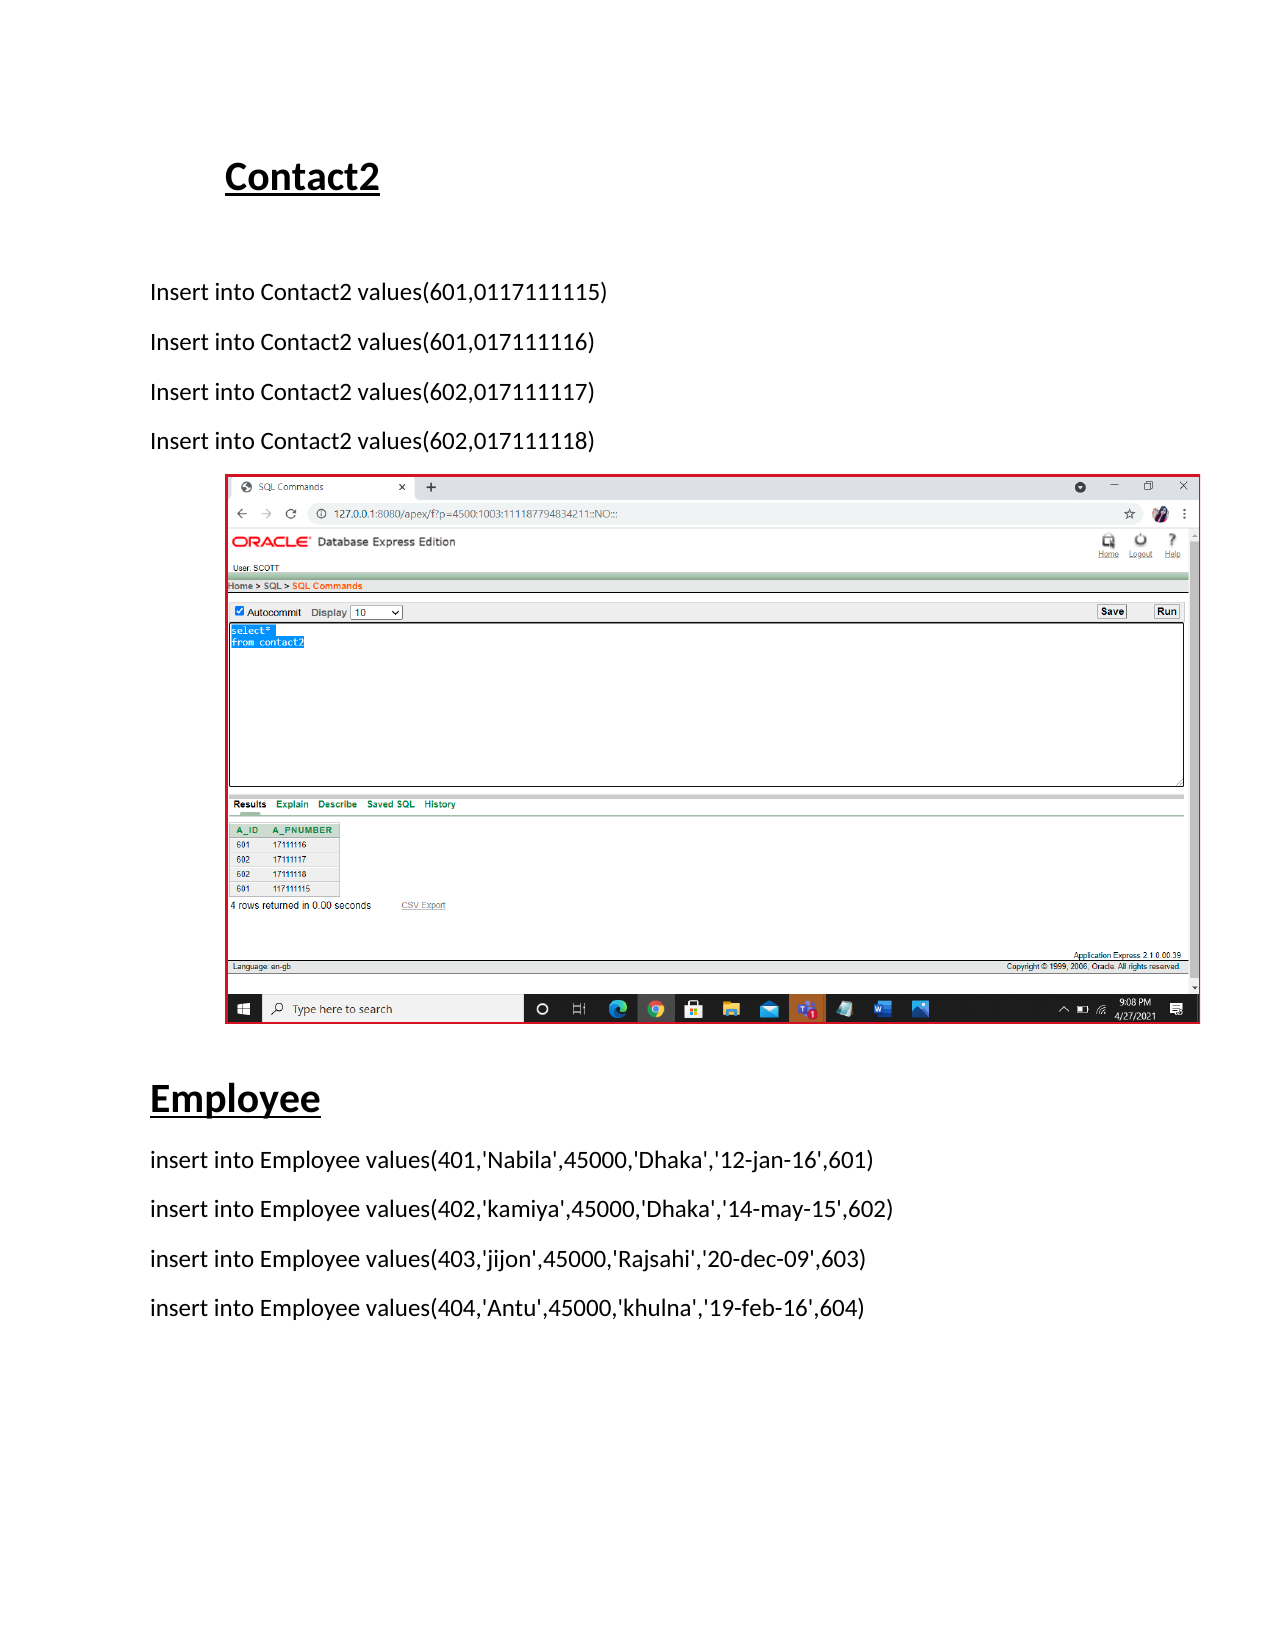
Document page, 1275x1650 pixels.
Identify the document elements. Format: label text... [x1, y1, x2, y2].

picture [225, 474, 1200, 1024]
text insert into Employee values(402,'kamiya',45000,'Dhaka','14-may-15',602) [150, 1193, 1125, 1224]
text Insert into Contact2 values(601,0117111115) [150, 276, 1125, 307]
text Insert into Contact2 values(602,017111117) [150, 376, 1125, 406]
text insert into Employee values(404,'Antu',45000,'khulna','19-feb-16',604) [150, 1293, 1125, 1323]
text insert into Employee values(401,'Nabila',45000,'Dhaka','12-jan-16',601) [150, 1144, 1125, 1174]
text Insert into Contact2 values(602,017111118) [150, 425, 1125, 456]
text insert into Employee values(403,'jijon',45000,'Rajsahi','20-dec-09',603) [150, 1243, 1125, 1273]
text Employee [150, 1072, 1125, 1123]
text Insert into Contact2 values(601,017111116) [150, 326, 1125, 357]
list Contact2 [225, 150, 1125, 201]
